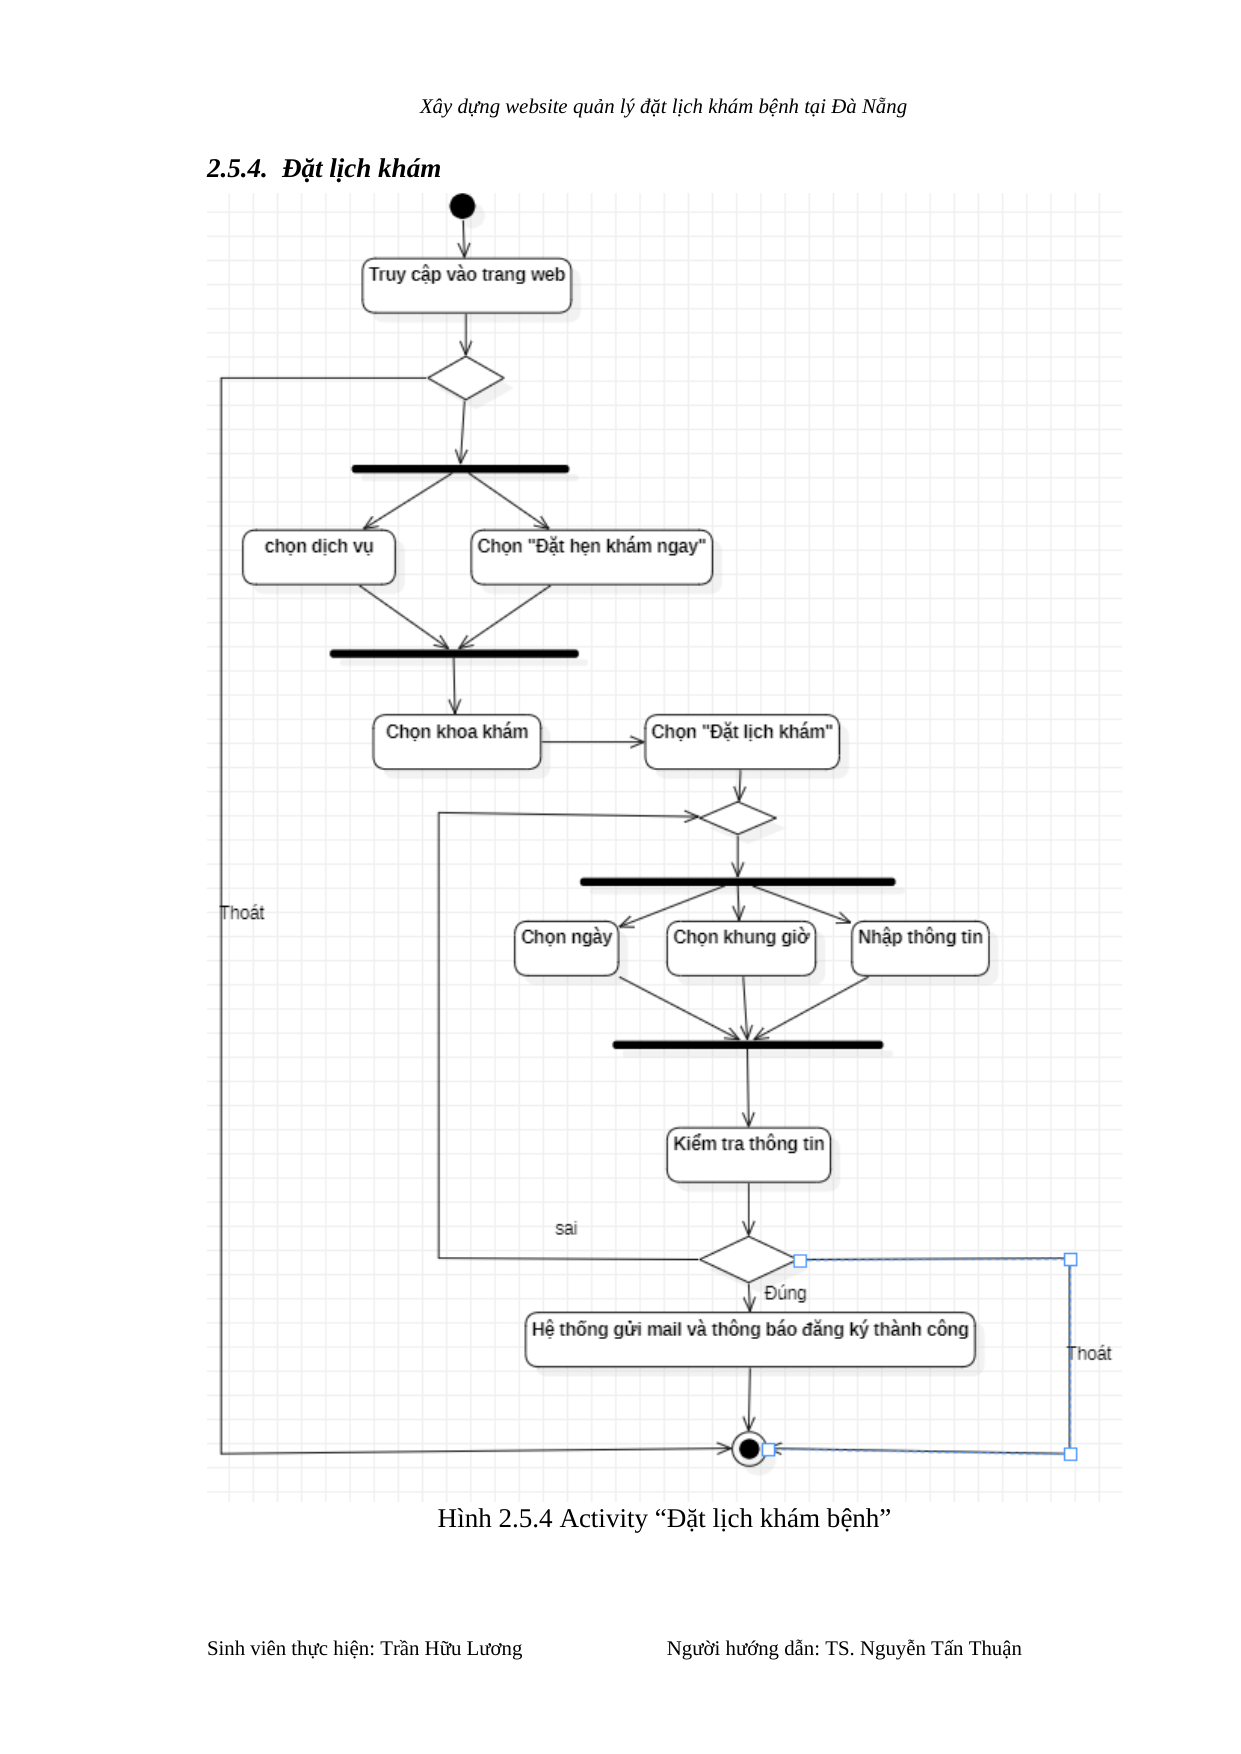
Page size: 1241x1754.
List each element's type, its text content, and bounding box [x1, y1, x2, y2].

text Hình 2.5.4 Activity “Đặt lịch khám bệnh” [207, 1502, 1122, 1533]
list Đặt lịch khám [207, 153, 1122, 184]
picture [206, 193, 1123, 1502]
